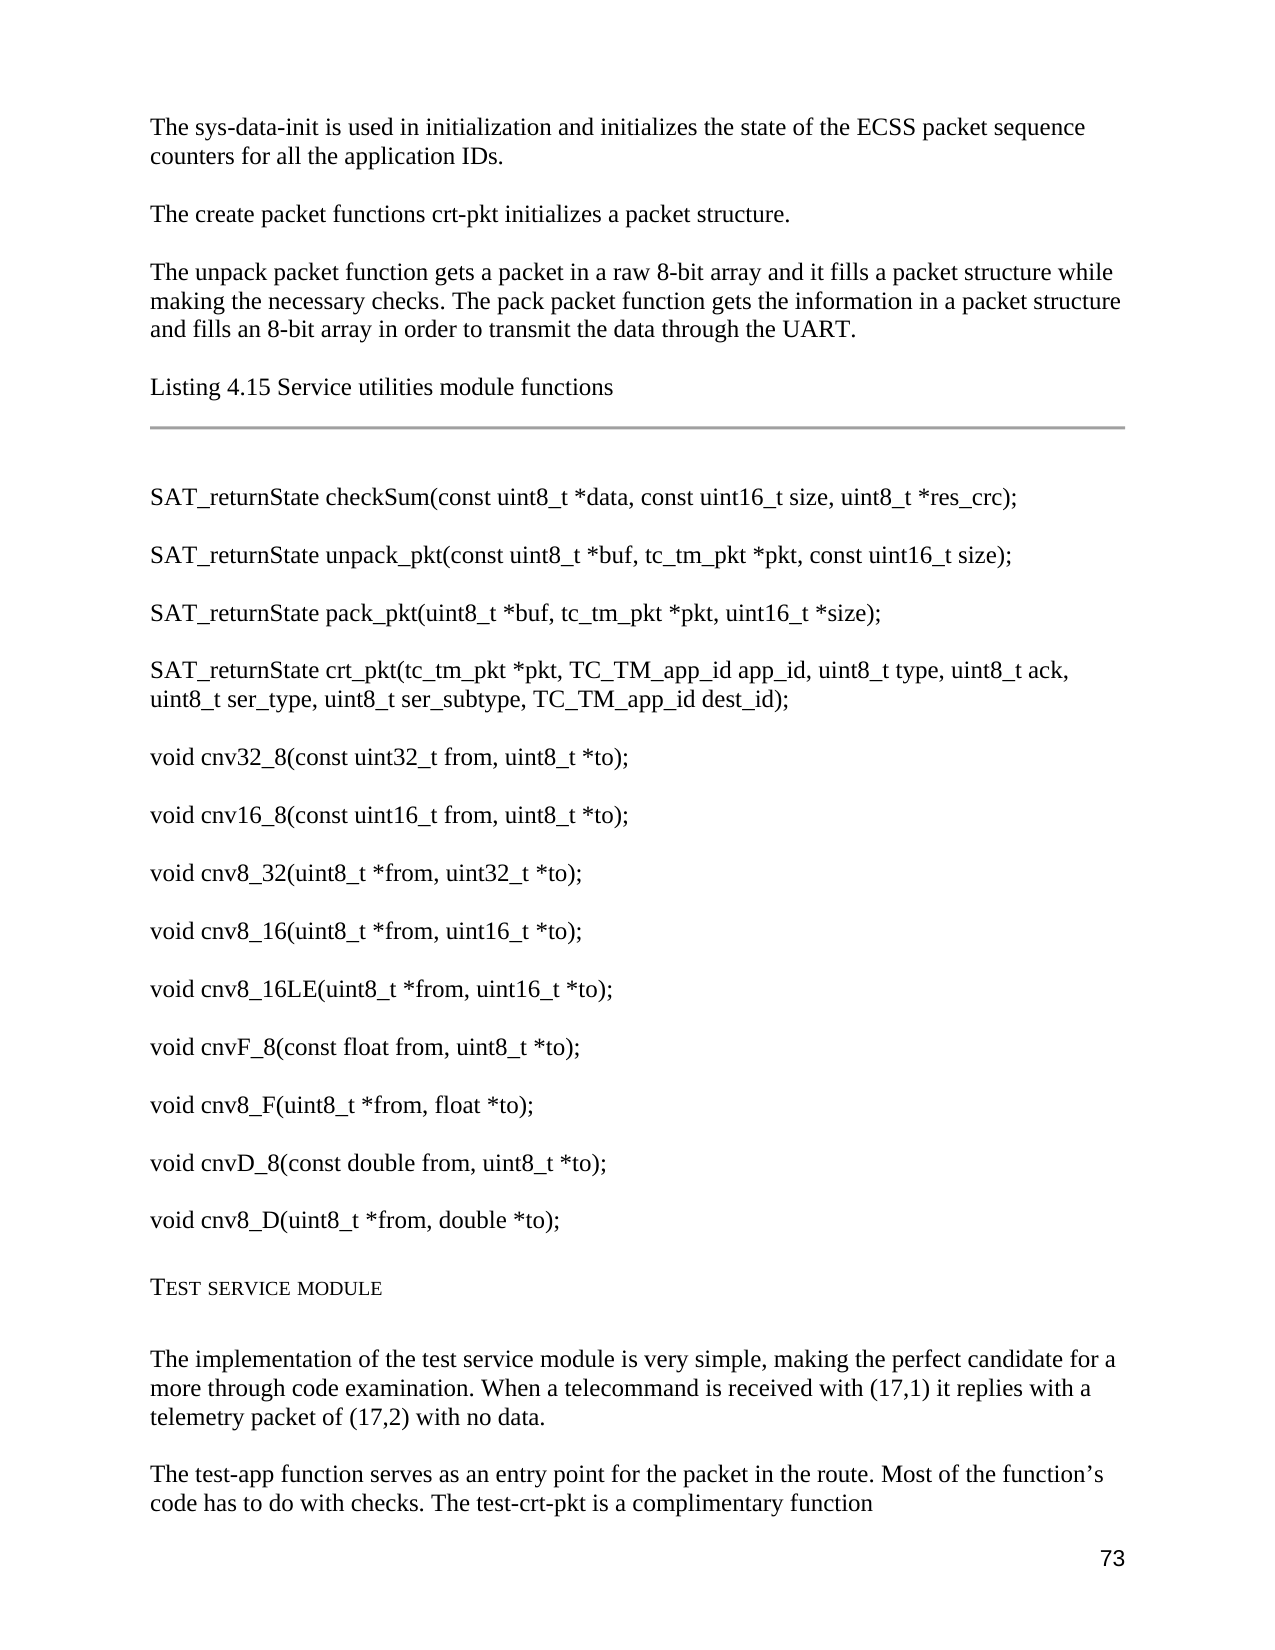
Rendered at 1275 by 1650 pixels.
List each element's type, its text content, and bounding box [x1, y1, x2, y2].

text void cnv8_D(uint8_t *from, double *to); [150, 1206, 1125, 1234]
text Listing 4.15 Service utilities module functions [150, 372, 1125, 401]
subtitle Test service module [150, 1272, 1089, 1301]
text void cnv8_16LE(uint8_t *from, uint16_t *to); [150, 974, 1125, 1003]
text The unpack packet function gets a packet in a raw 8-bit array and it fills a packet structure while making the necessary checks. The pack packet function gets the information in a packet structure and fills an 8-bit array in order to transmit the data through the UART. [150, 257, 1125, 343]
text SAT_returnState unpack_pkt(const uint8_t *buf, tc_tm_pkt *pkt, const uint16_t size); [150, 540, 1125, 568]
text The implementation of the test service module is very simple, making the perfect candidate for a more through code examination. When a telecommand is received with (17,1) it replies with a telemetry packet of (17,2) with no data. [150, 1344, 1125, 1430]
text void cnv8_16(uint8_t *from, uint16_t *to); [150, 916, 1125, 945]
text void cnv8_32(uint8_t *from, uint32_t *to); [150, 858, 1125, 887]
text void cnv16_8(const uint16_t from, uint8_t *to); [150, 800, 1125, 829]
text void cnv8_F(uint8_t *from, float *to); [150, 1090, 1125, 1118]
text The create packet functions crt-pkt initializes a packet structure. [150, 199, 1125, 228]
text void cnvF_8(const float from, uint8_t *to); [150, 1032, 1125, 1061]
text void cnv32_8(const uint32_t from, uint8_t *to); [150, 742, 1125, 771]
text SAT_returnState pack_pkt(uint8_t *buf, tc_tm_pkt *pkt, uint16_t *size); [150, 598, 1125, 626]
text SAT_returnState crt_pkt(tc_tm_pkt *pkt, TC_TM_app_id app_id, uint8_t type, uint8_t ack, uint8_t ser_type, uint8_t ser_subtype, TC_TM_app_id dest_id); [150, 656, 1125, 713]
text The test-app function serves as an entry point for the packet in the route. Most of the function’s code has to do with checks. The test-crt-pkt is a complimentary function [150, 1459, 1125, 1517]
text The sys-data-init is used in initialization and initializes the state of the ECSS packet sequence counters for all the application IDs. [150, 112, 1125, 170]
text void cnvD_8(const double from, uint8_t *to); [150, 1148, 1125, 1176]
text SAT_returnState checkSum(const uint8_t *data, const uint16_t size, uint8_t *res_crc); [150, 482, 1125, 511]
